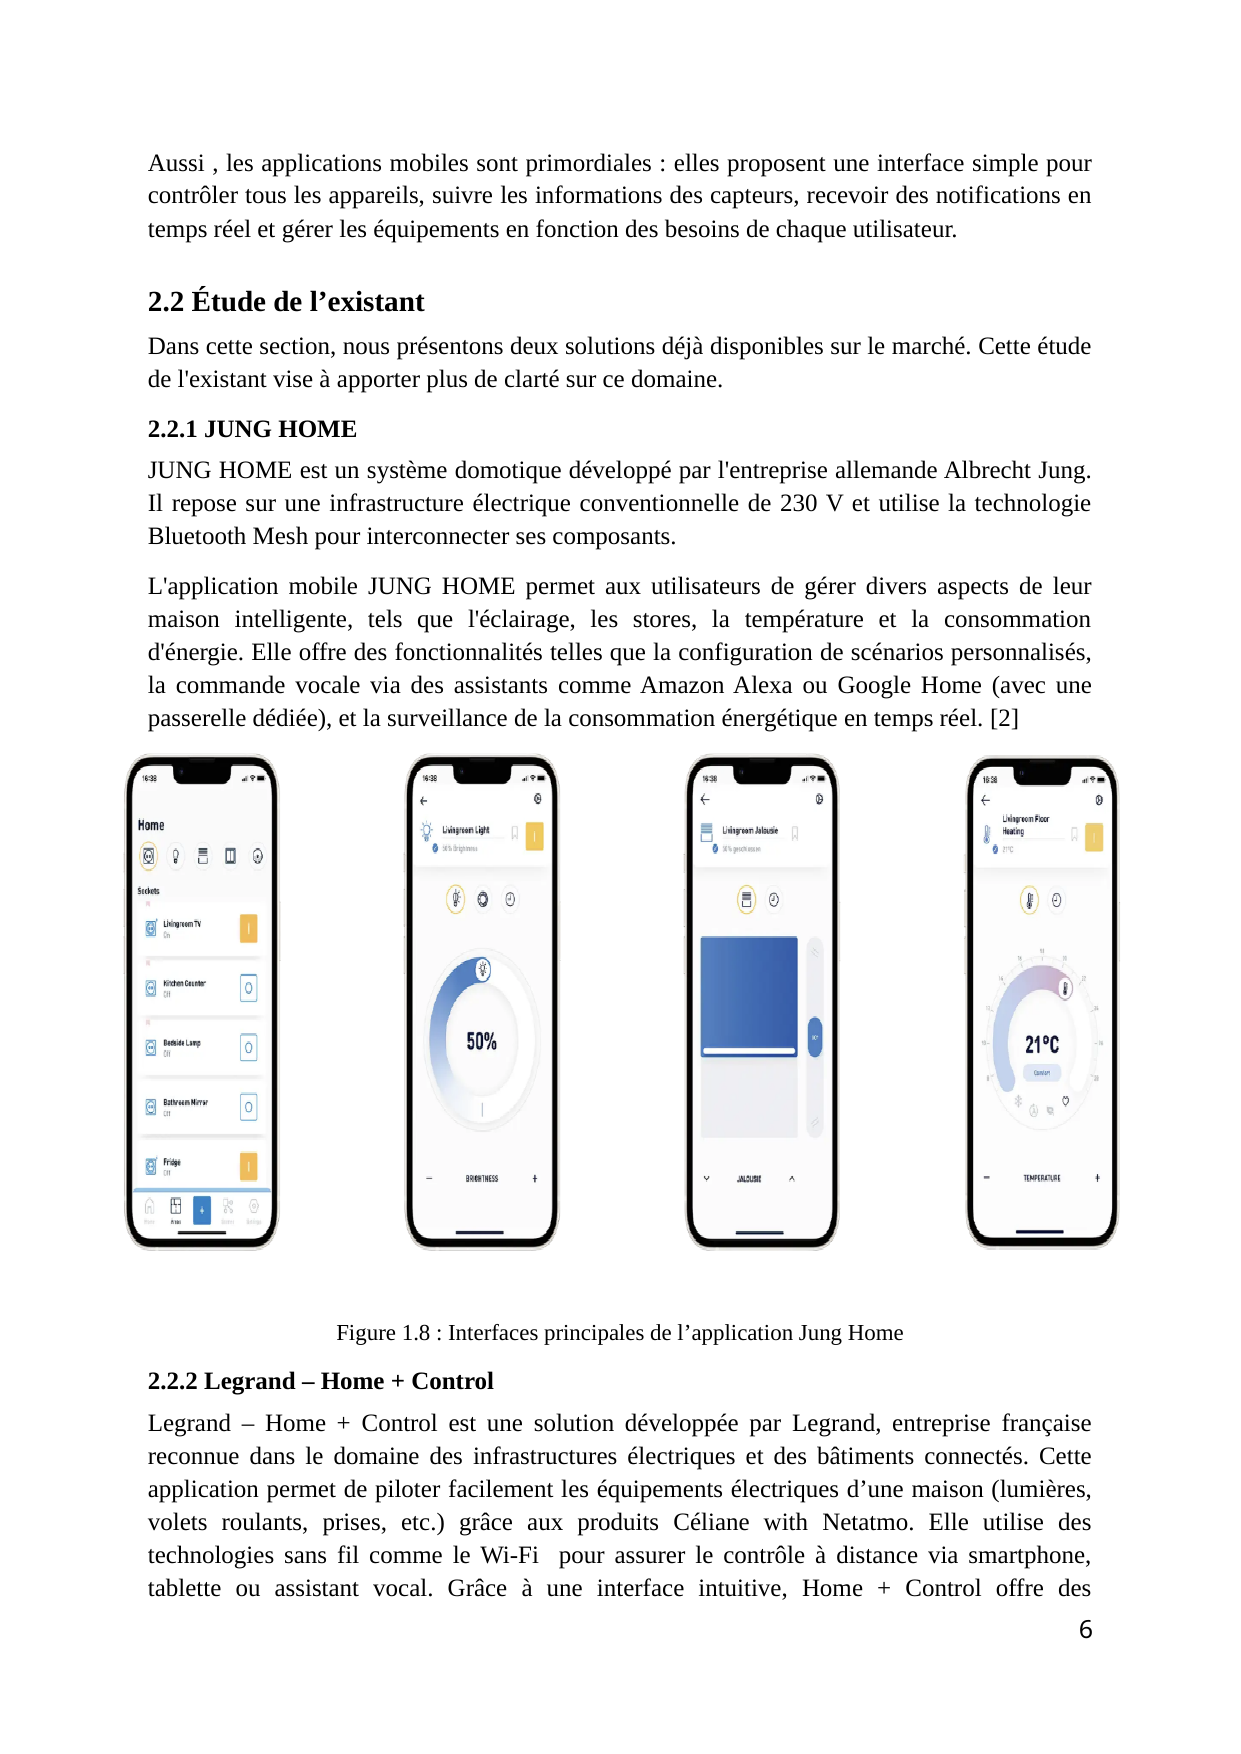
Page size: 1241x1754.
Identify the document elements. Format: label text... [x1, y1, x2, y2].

subtitle 2.2.1 JUNG HOME [148, 414, 1093, 442]
picture [87, 740, 1153, 1287]
subtitle 2.2 Étude de l’existant [148, 284, 1093, 318]
text L'application mobile JUNG HOME permet aux utilisateurs de gérer divers aspects de leur maison intelligente, tels que l'éclairage, les stores, la température et la consommation d'énergie. Elle offre des fonctionnalités telles que la configuration de scénarios personnalisés, la commande vocale via des assistants comme Amazon Alexa ou Google Home (avec une passerelle dédiée), et la surveillance de la consommation énergétique en temps réel. [148, 571, 1093, 732]
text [148, 1408, 1093, 1602]
subtitle 2.2.2 Legrand – Home + Control [148, 1366, 1093, 1395]
subtitle Figure 1.8 : Interfaces principales de l’application Jung Home [148, 1319, 1093, 1346]
text JUNG HOME est un système domotique développé par l'entreprise allemande Albrecht Jung. Il repose sur une infrastructure électrique conventionnelle de 230 V et utilise la technologie Bluetooth Mesh pour interconnecter ses composants. [148, 455, 1093, 550]
text Aussi , les applications mobiles sont primordiales : elles proposent une interface simple pour contrôler tous les appareils, suivre les informations des capteurs, recevoir des notifications en temps réel et gérer les équipements en fonction des besoins de chaque utilisateur. [148, 148, 1093, 242]
text Dans cette section, nous présentons deux solutions déjà disponibles sur le marché. Cette étude de l'existant vise à apporter plus de clarté sur ce domaine. [148, 331, 1093, 393]
